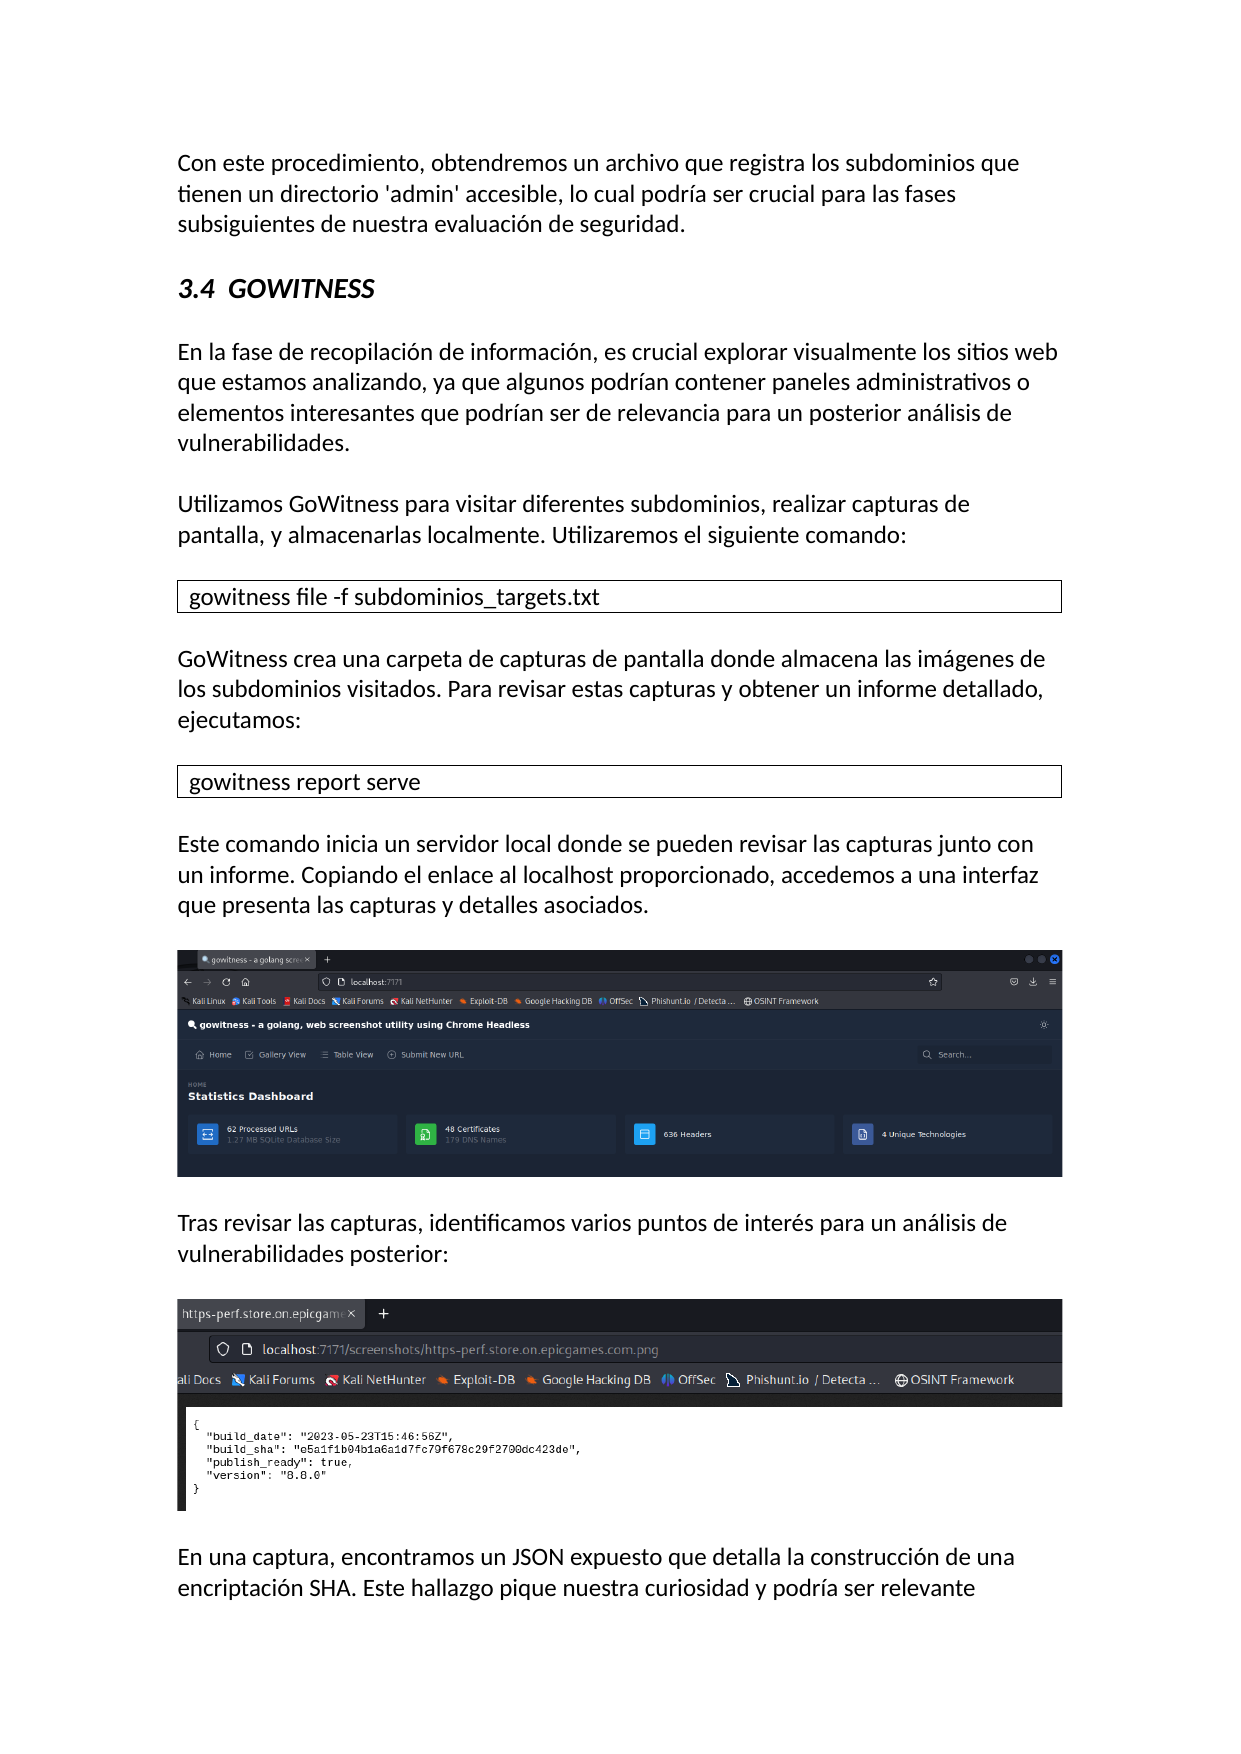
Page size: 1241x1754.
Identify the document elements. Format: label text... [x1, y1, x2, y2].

table_header gowitness report serve [178, 766, 1061, 797]
text Este comando inicia un servidor local donde se pueden revisar las capturas junto con un informe. Copiando el enlace al localhost proporcionado, accedemos a una interfaz que presenta las capturas y detalles asociados. [177, 828, 1063, 920]
table_header gowitness file -f subdominios_targets.txt [178, 581, 1061, 612]
list GOWITNESS [177, 270, 1063, 305]
picture [177, 950, 1063, 1177]
text Tras revisar las capturas, identificamos varios puntos de interés para un análisis de vulnerabilidades posterior: [177, 1208, 1063, 1269]
text Con este procedimiento, obtendremos un archivo que registra los subdominios que tienen un directorio 'admin' accesible, lo cual podría ser crucial para las fases subsiguientes de nuestra evaluación de seguridad. [177, 148, 1063, 239]
picture [177, 1299, 1063, 1511]
text En la fase de recopilación de información, es crucial explorar visualmente los sitios web que estamos analizando, ya que algunos podrían contener paneles administrativos o elementos interesantes que podrían ser de relevancia para un posterior análisis de vulnerabilidades. [177, 336, 1063, 458]
text GoWitness crea una carpeta de capturas de pantalla donde almacena las imágenes de los subdominios visitados. Para revisar estas capturas y obtener un informe detallado, ejecutamos: [177, 643, 1063, 735]
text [177, 1541, 1063, 1602]
text Utilizamos GoWitness para visitar diferentes subdominios, realizar capturas de pantalla, y almacenarlas localmente. Utilizaremos el siguiente comando: [177, 488, 1063, 549]
